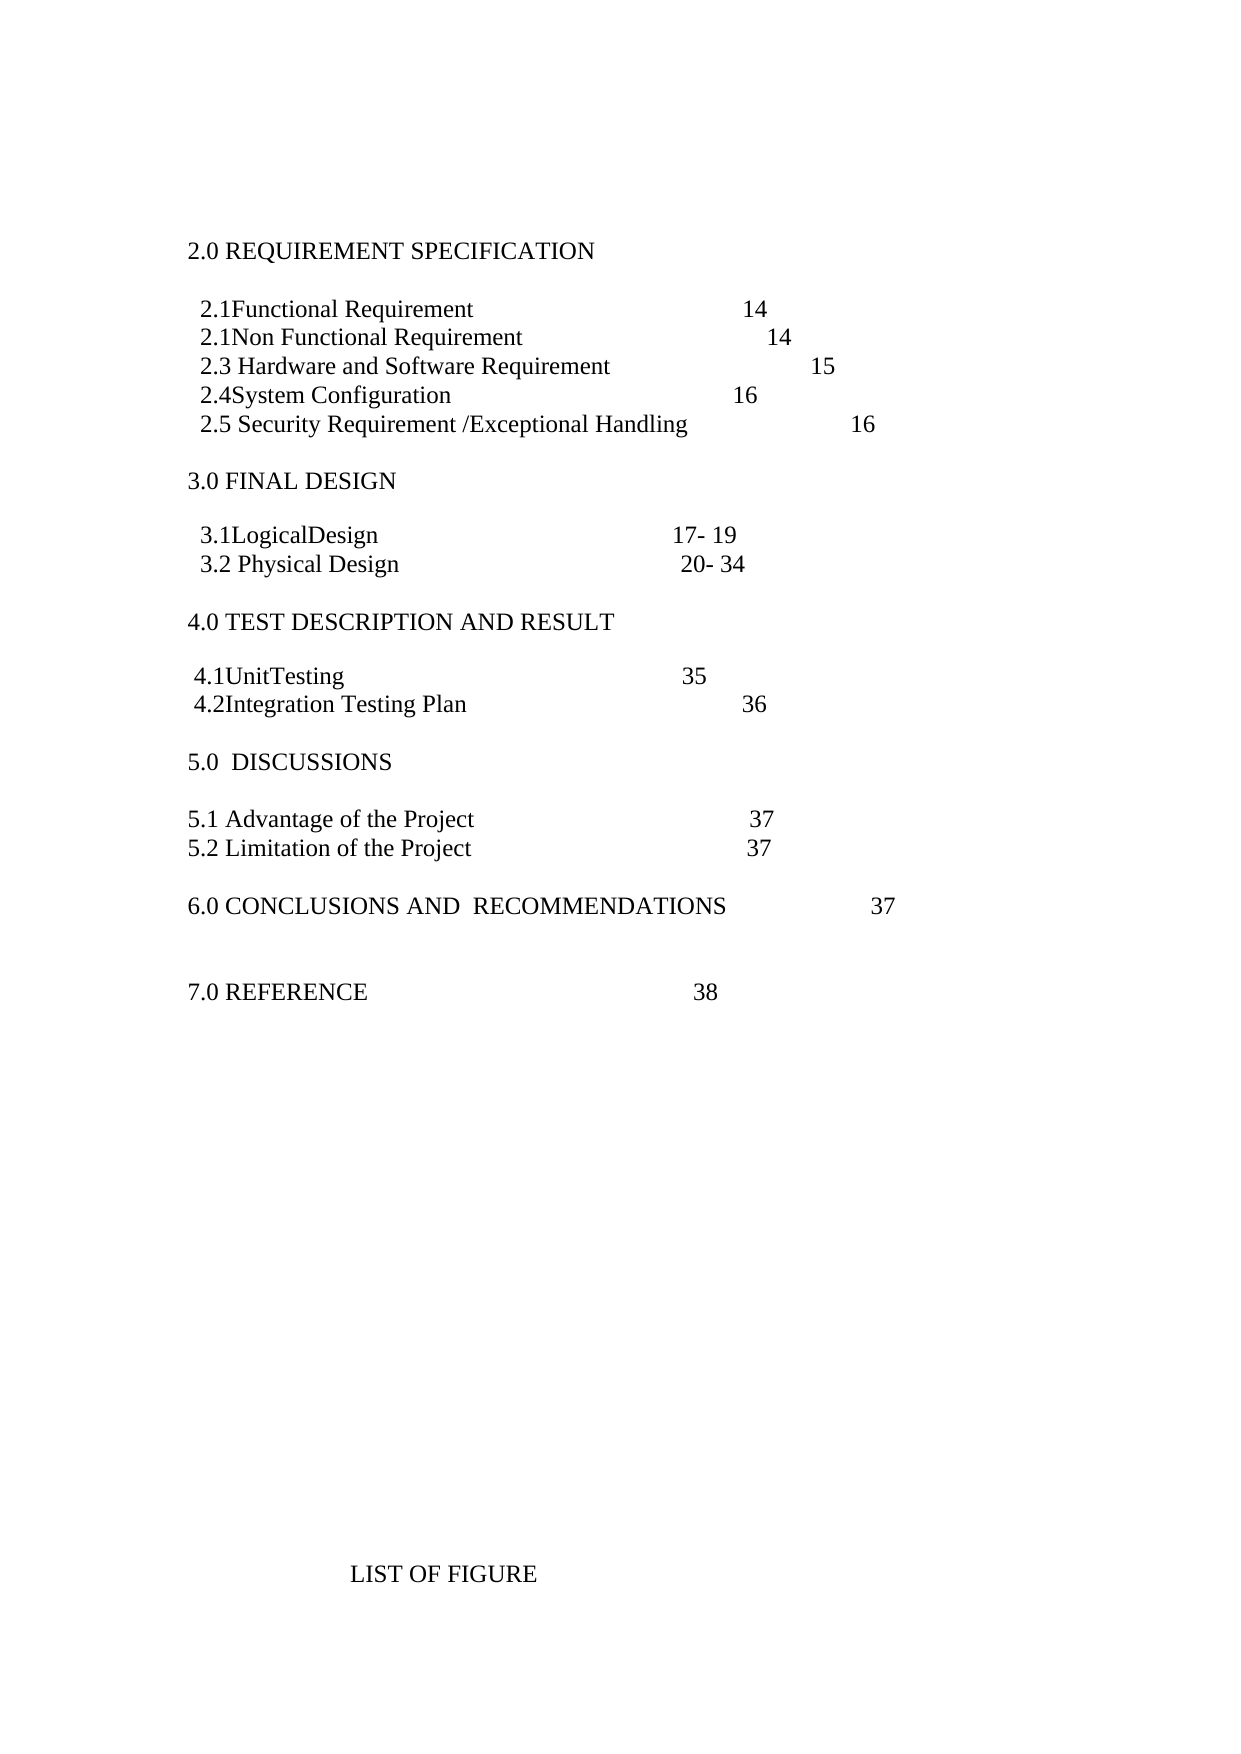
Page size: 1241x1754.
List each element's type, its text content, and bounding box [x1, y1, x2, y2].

text 3.2 Physical Design 20- 34 [187, 549, 1053, 578]
text 2.5 Security Requirement /Exceptional Handling 16 [187, 409, 1053, 437]
text 7.0 REFERENCE 38 [187, 977, 1053, 1006]
text 2.3 Hardware and Software Requirement 15 [187, 351, 1053, 380]
text 2.1Non Functional Requirement 14 [187, 322, 1053, 351]
text 5.0 DISCUSSIONS [187, 747, 1053, 776]
text 5.1 Advantage of the Project 37 [187, 804, 1053, 833]
text 5.2 Limitation of the Project 37 [187, 833, 1053, 862]
text 4.1UnitTesting 35 [187, 661, 1053, 689]
text 6.0 CONCLUSIONS AND RECOMMENDATIONS 37 [187, 891, 1053, 919]
text 4.0 TEST DESCRIPTION AND RESULT [187, 607, 1053, 635]
text 2.4System Configuration 16 [187, 380, 1053, 409]
text 3.1LogicalDesign 17- 19 [187, 520, 1053, 549]
text 2.1Functional Requirement 14 [187, 294, 1053, 322]
text LIST OF FIGURE [187, 1559, 1053, 1588]
text 3.0 FINAL DESIGN [187, 466, 1053, 495]
text 2.0 REQUIREMENT SPECIFICATION [187, 236, 1053, 265]
text 4.2Integration Testing Plan 36 [187, 689, 1053, 718]
